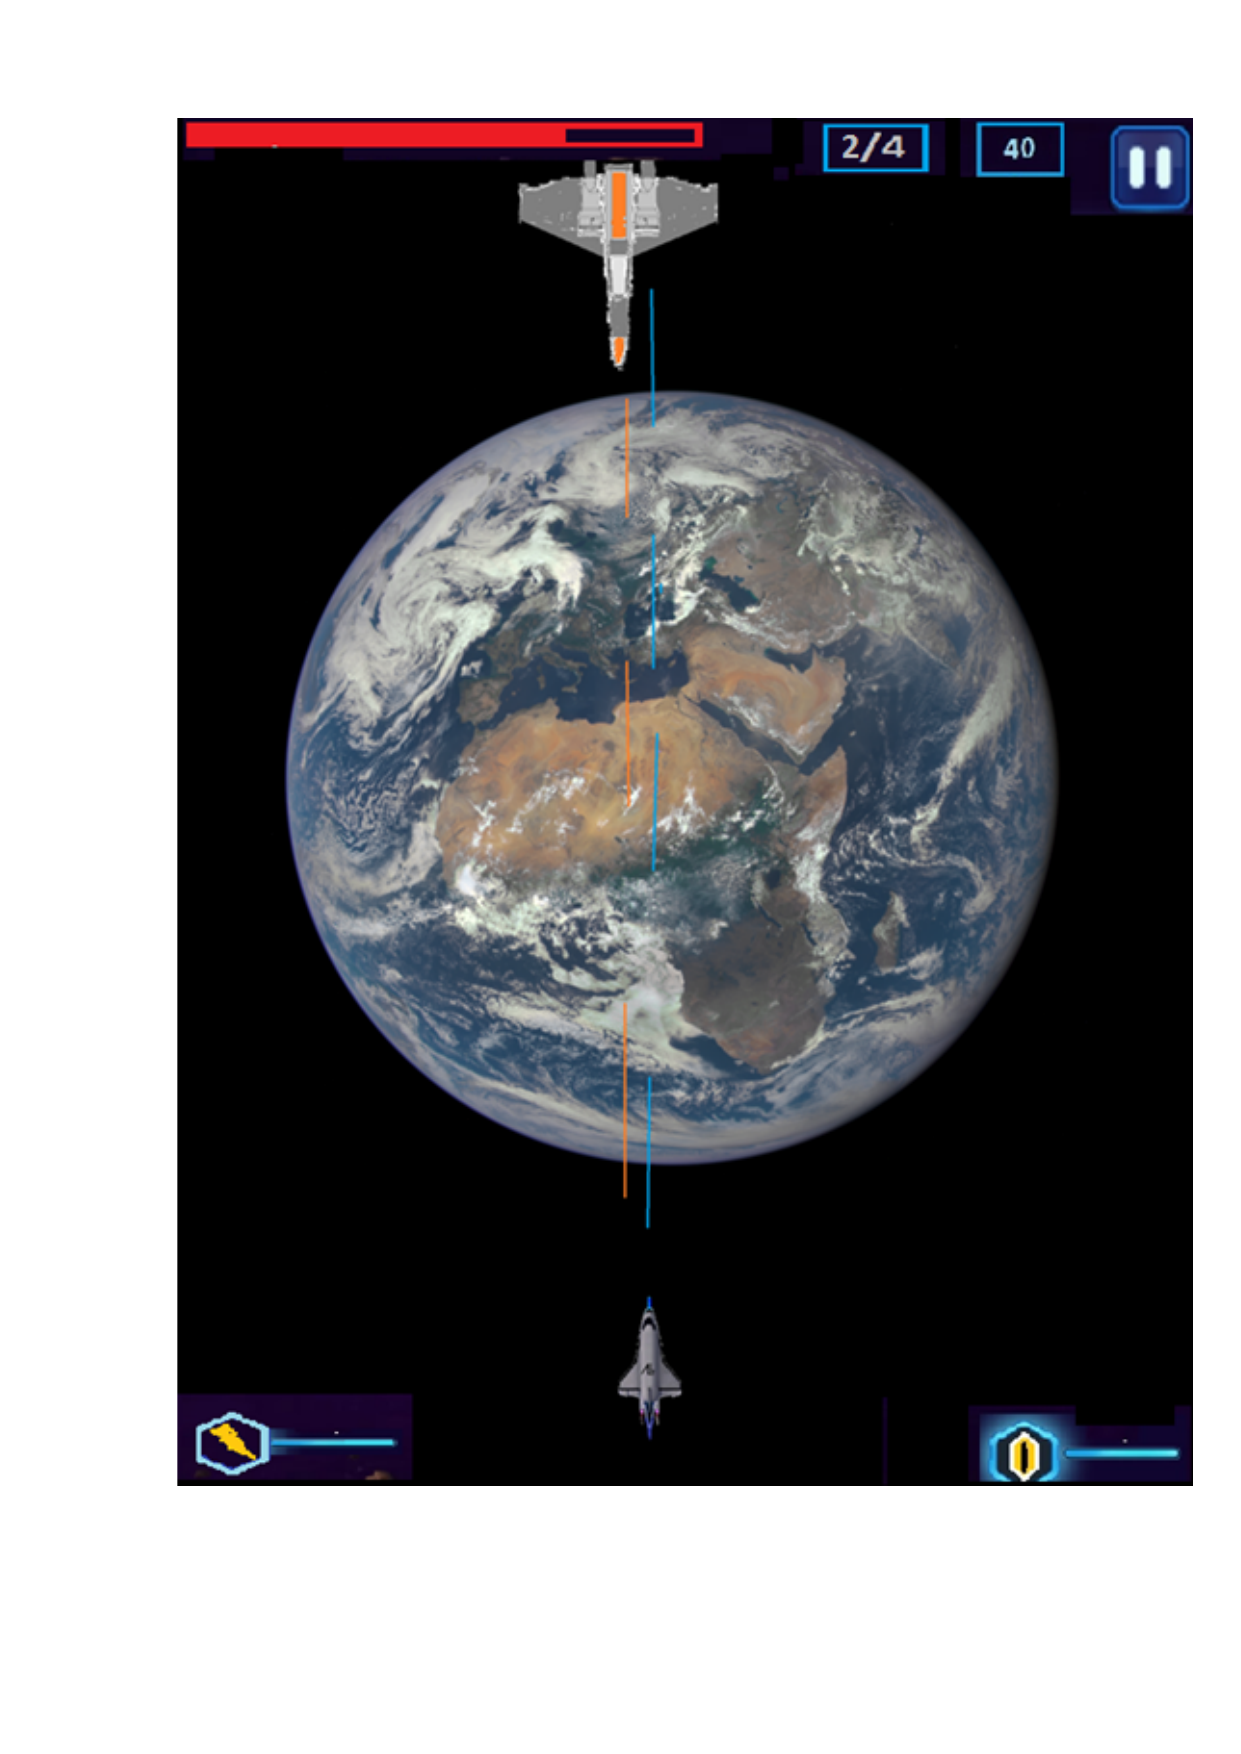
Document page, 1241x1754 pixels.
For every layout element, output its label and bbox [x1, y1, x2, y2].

picture [177, 118, 1193, 1486]
